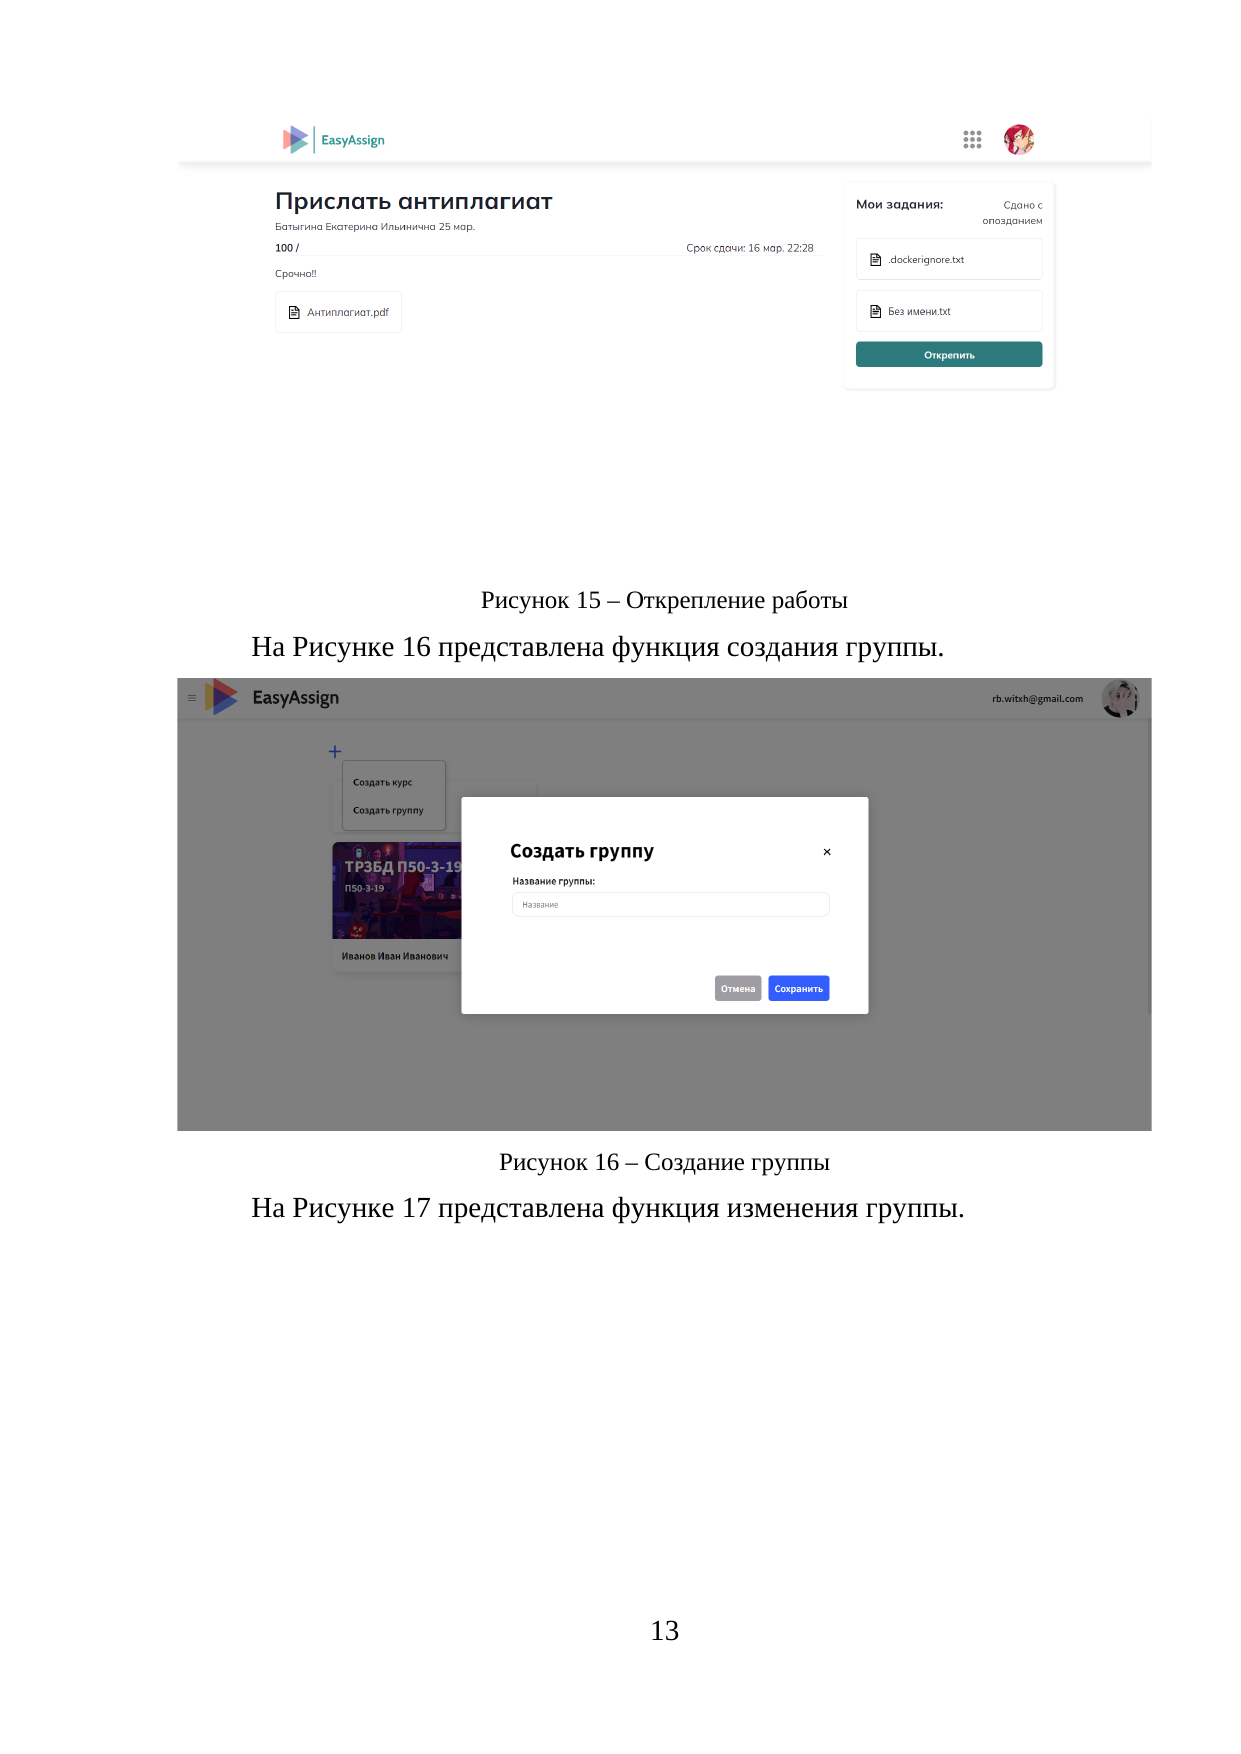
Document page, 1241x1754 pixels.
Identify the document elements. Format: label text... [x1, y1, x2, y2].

picture [177, 678, 1152, 1131]
text На Рисунке 16 представлена функция создания группы. [177, 629, 1152, 662]
picture [177, 118, 1152, 569]
text На Рисунке 17 представлена функция изменения группы. [177, 1190, 1152, 1224]
